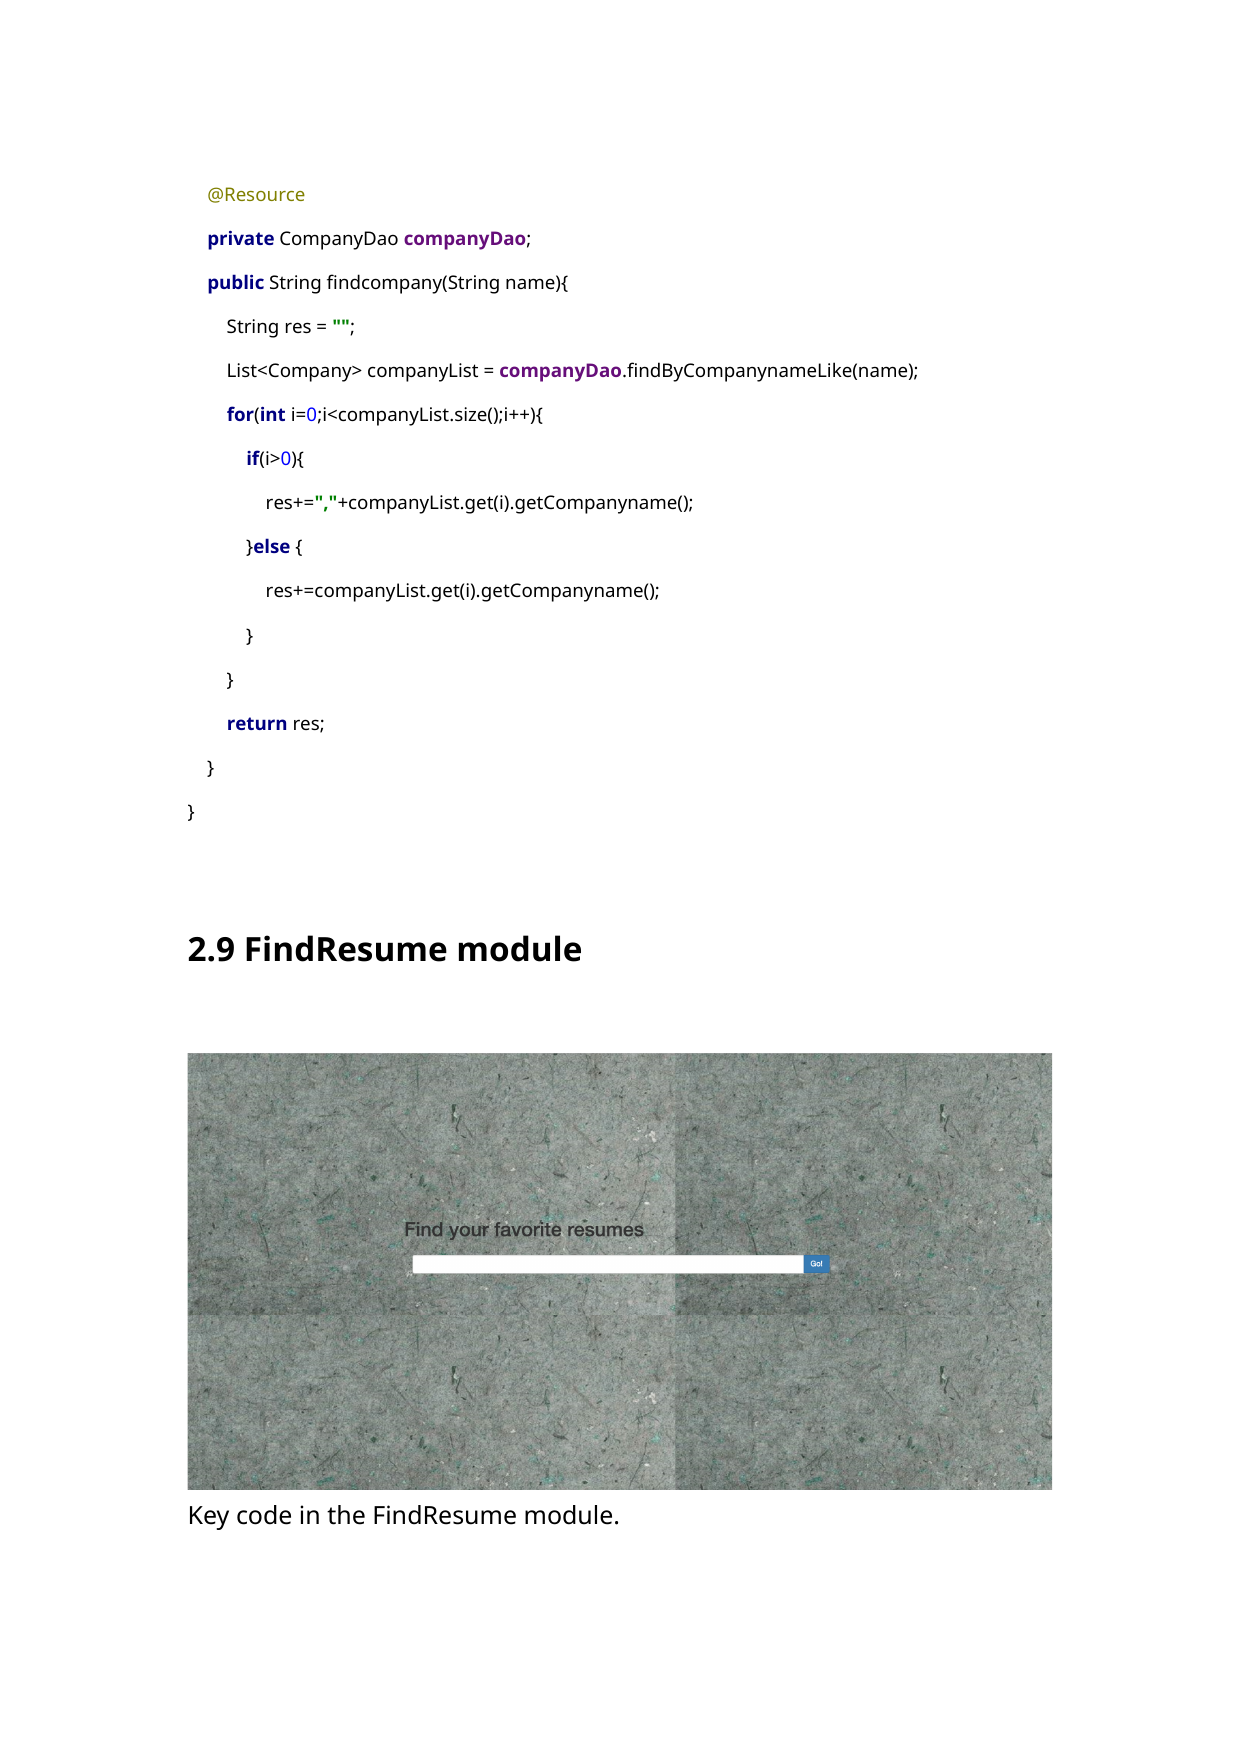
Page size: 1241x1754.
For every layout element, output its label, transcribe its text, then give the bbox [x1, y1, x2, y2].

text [187, 172, 1053, 833]
picture [187, 1052, 1053, 1490]
text Key code in the FindResume module. [187, 1493, 1053, 1537]
subtitle 2.9 FindResume module [187, 904, 1053, 992]
